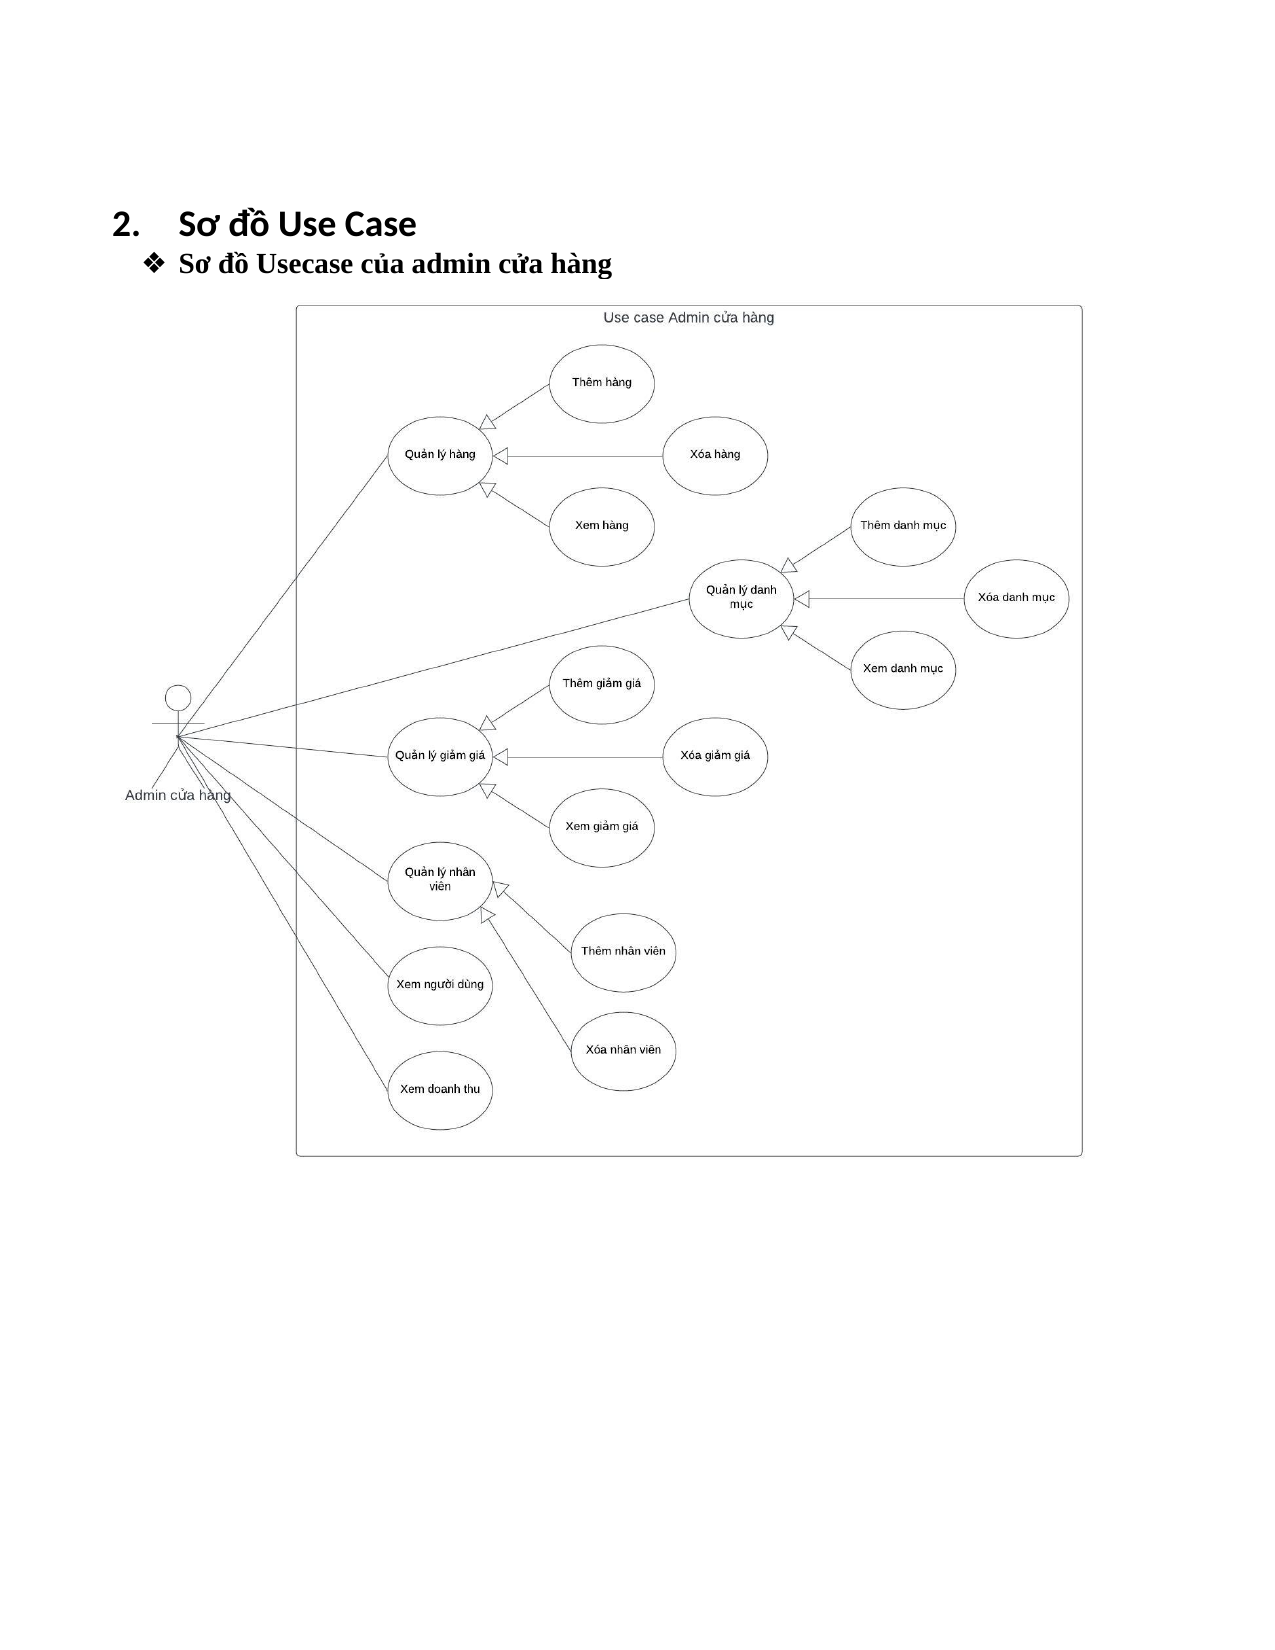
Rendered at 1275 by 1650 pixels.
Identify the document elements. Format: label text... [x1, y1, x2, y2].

picture [73, 279, 1108, 1182]
list Sơ đồ Usecase của admin cửa hàng [141, 246, 1125, 279]
subtitle Sơ đồ Use Case [141, 200, 1125, 246]
